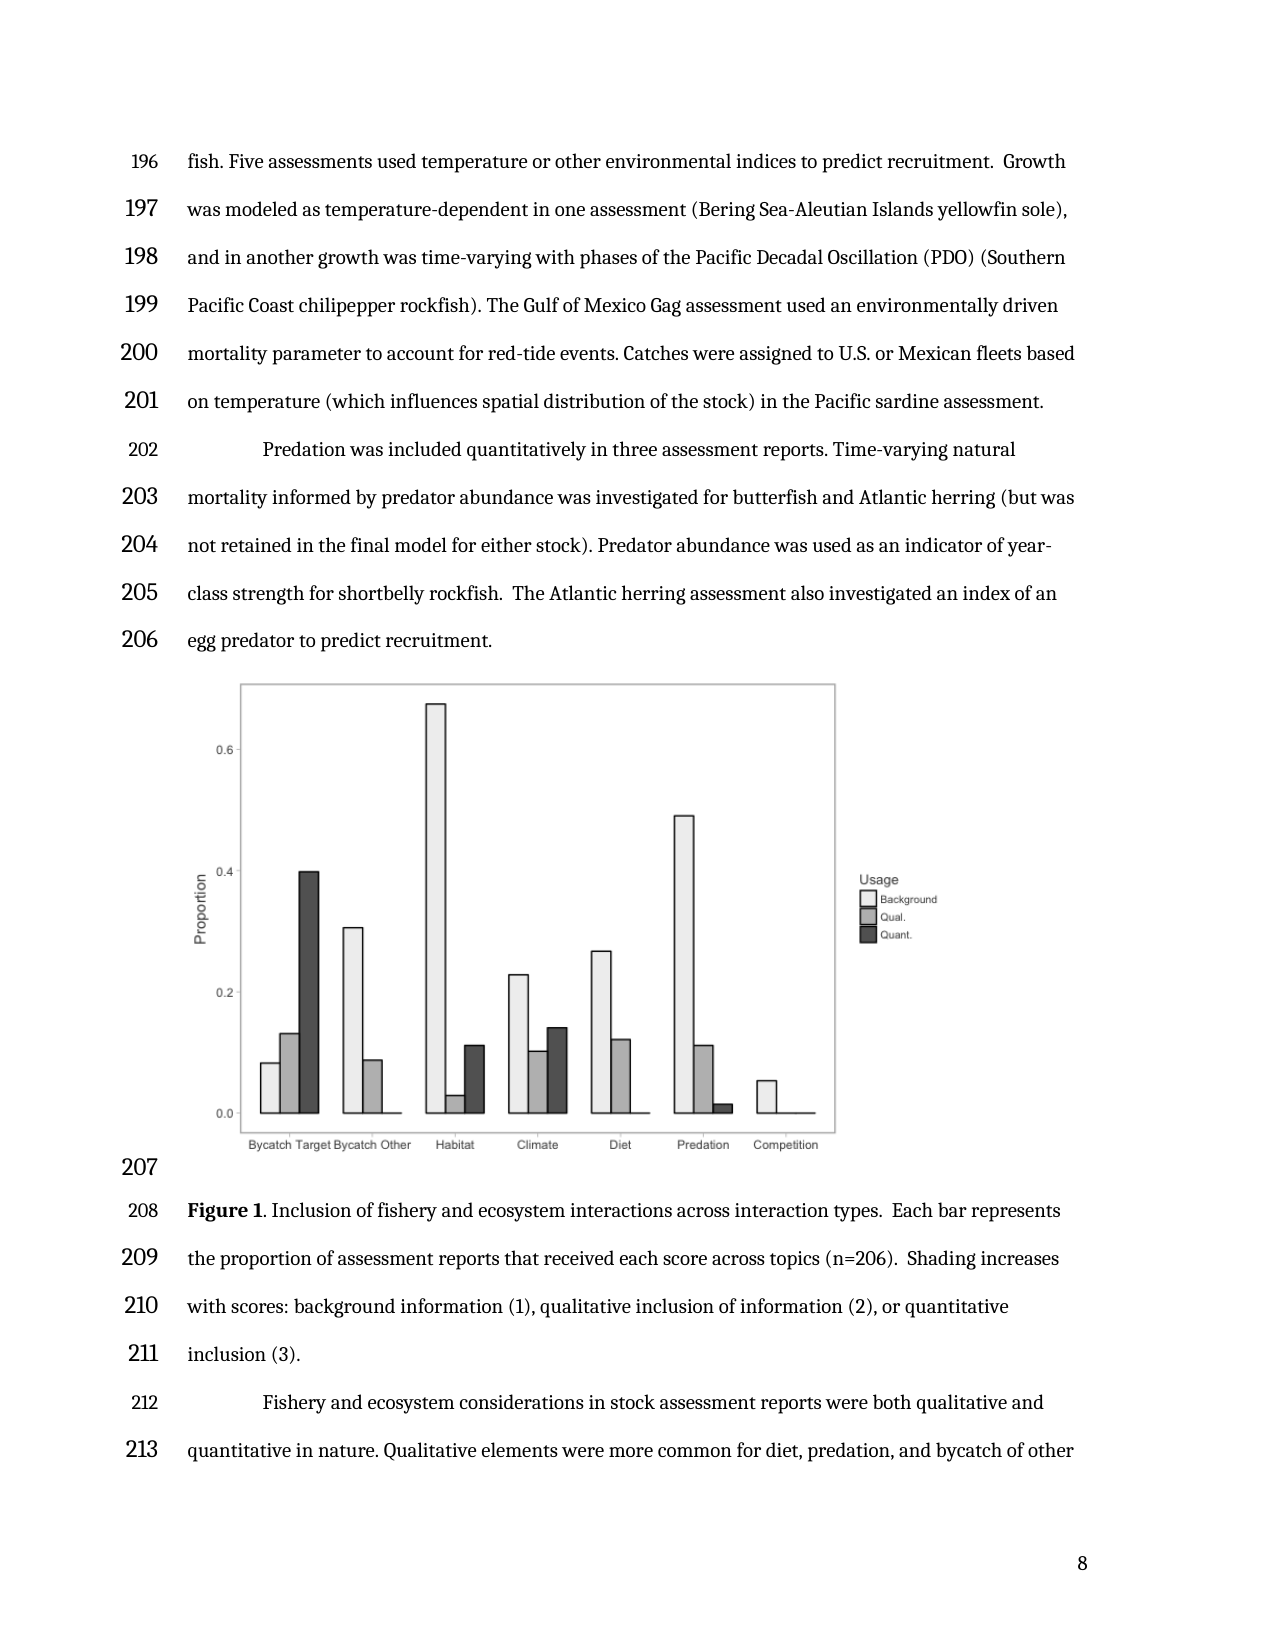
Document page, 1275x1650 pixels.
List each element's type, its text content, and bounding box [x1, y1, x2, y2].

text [187, 150, 1087, 413]
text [187, 1391, 1087, 1462]
text Figure 1. Inclusion of fishery and ecosystem interactions across interaction types. Each bar represents the proportion of assessment reports that received each score across topics (n=206). Shading increases with scores: background information (1), qualitative inclusion of information (2), or quantitative inclusion (3). [187, 1199, 1087, 1367]
text Predation was included quantitatively in three assessment reports. Time-varying natural mortality informed by predator abundance was investigated for butterfish and Atlantic herring (but was not retained in the final model for either stock). Predator abundance was used as an indicator of year-class strength for shortbelly rockfish. The Atlantic herring assessment also investigated an index of an egg predator to predict recruitment. [187, 437, 1087, 653]
picture [187, 677, 953, 1175]
